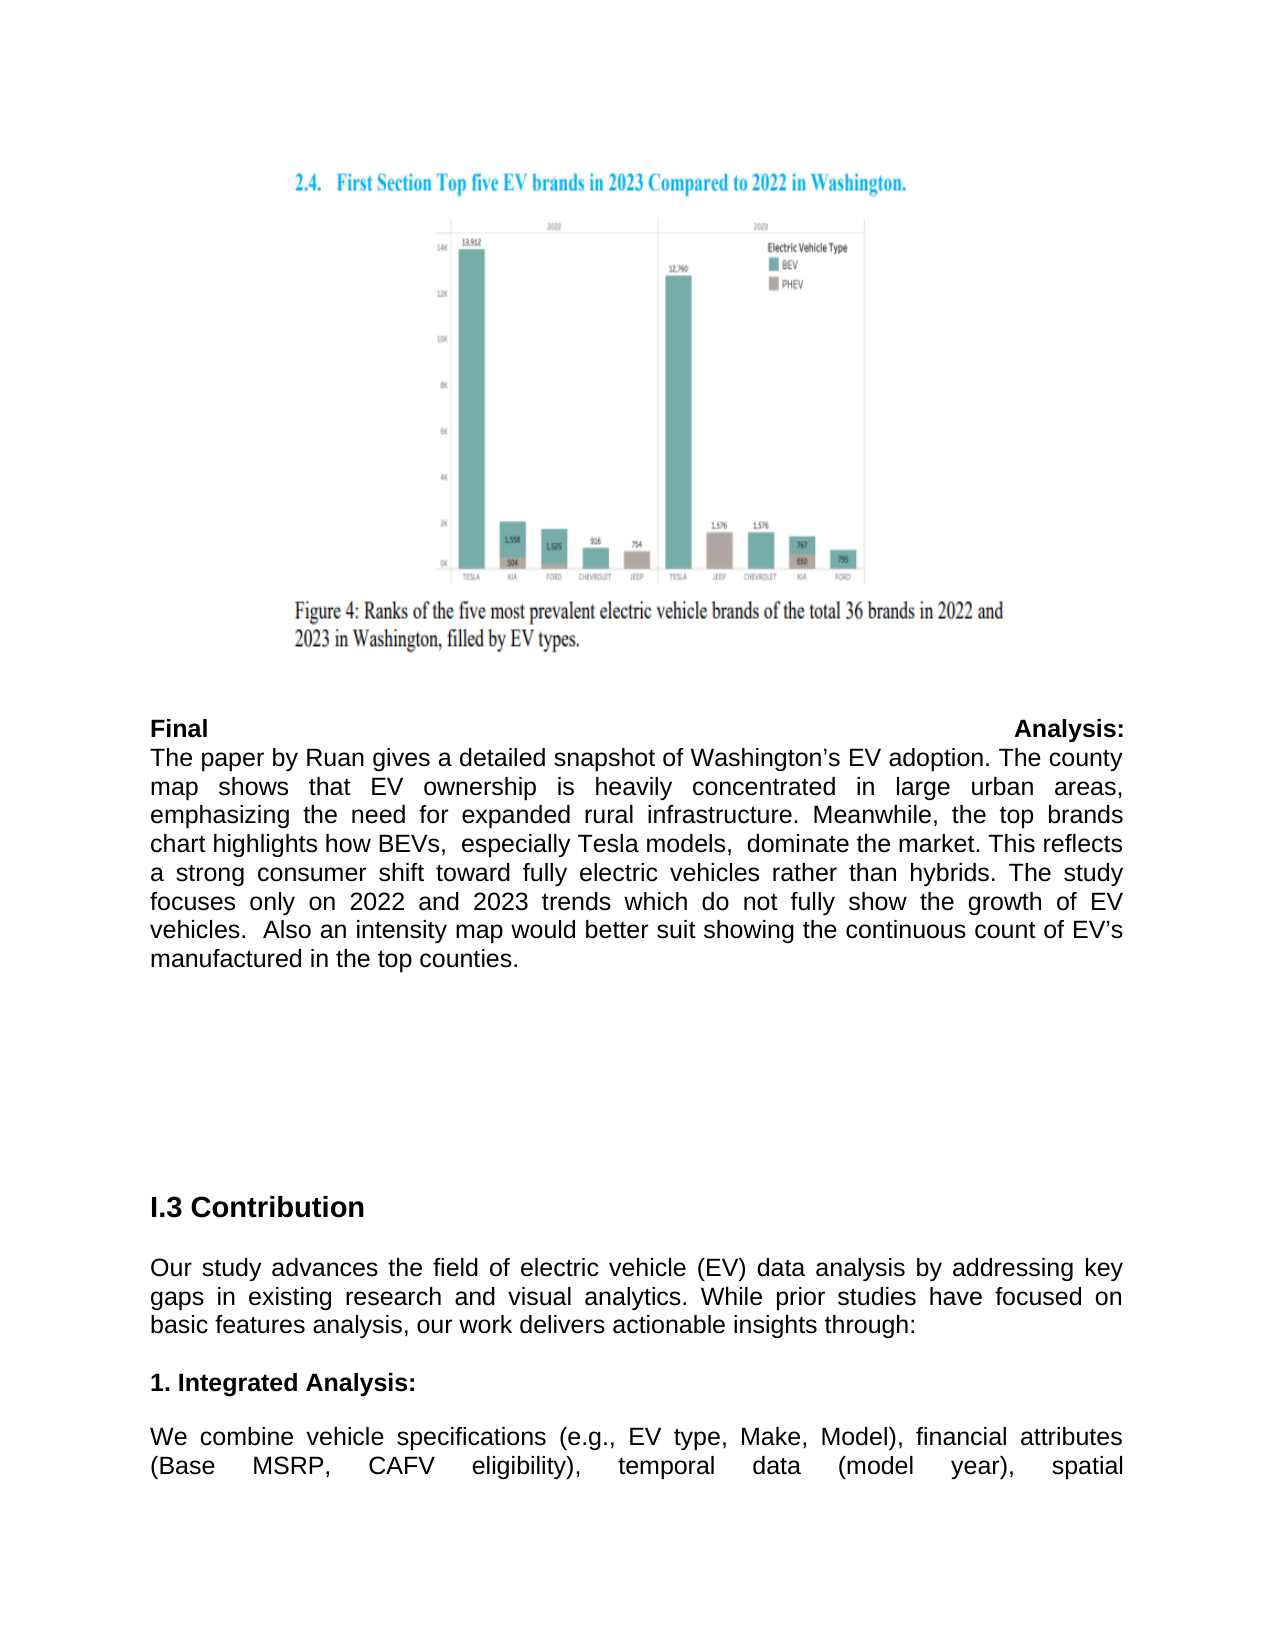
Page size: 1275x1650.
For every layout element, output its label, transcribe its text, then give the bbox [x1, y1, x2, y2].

text Our study advances the field of electric vehicle (EV) data analysis by addressing key gaps in existing research and visual analytics. While prior studies have focused on basic features analysis, our work delivers actionable insights through: [150, 1253, 1125, 1339]
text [150, 1422, 1125, 1479]
subtitle 1. Integrated Analysis: [150, 1368, 1125, 1397]
picture [225, 150, 1079, 659]
text I.3 Contribution [150, 1190, 1125, 1224]
text Final Analysis: The paper by Ruan gives a detailed snapshot of Washington’s EV adoption. The county map shows that EV ownership is heavily concentrated in large urban areas, emphasizing the need for expanded rural infrastructure. Meanwhile, the top brands chart highlights how BEVs, especially Tesla models, dominate the market. This reflects a strong consumer shift toward fully electric vehicles rather than hybrids. The study focuses only on 2022 and 2023 trends which do not fully show the growth of EV vehicles. Also an intensity map would better suit showing the continuous count of EV’s manufactured in the top counties. [150, 714, 1125, 973]
